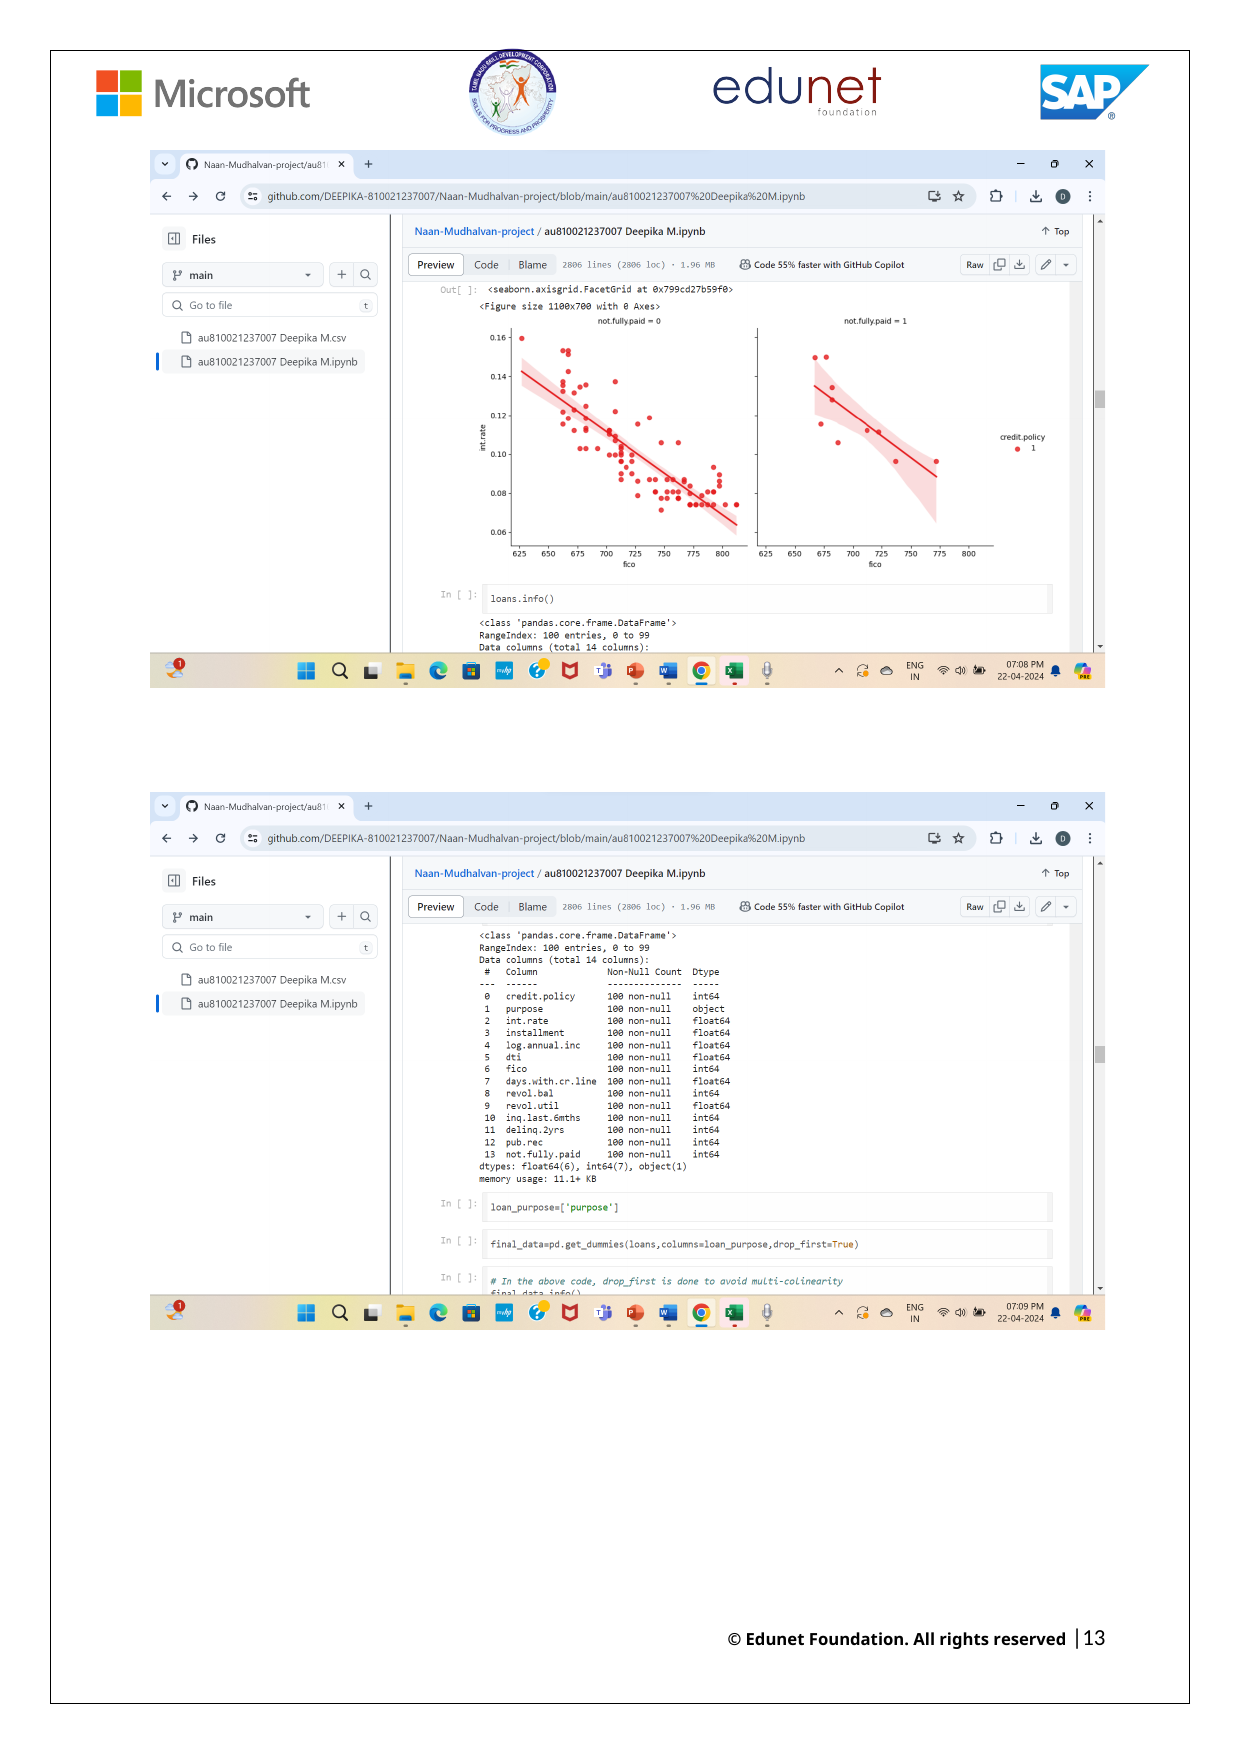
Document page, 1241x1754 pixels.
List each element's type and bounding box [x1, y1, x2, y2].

picture [150, 150, 1106, 688]
picture [150, 792, 1106, 1330]
picture [466, 45, 558, 50]
picture [1039, 63, 1151, 121]
picture [706, 60, 889, 122]
picture [466, 51, 558, 137]
picture [91, 65, 316, 121]
